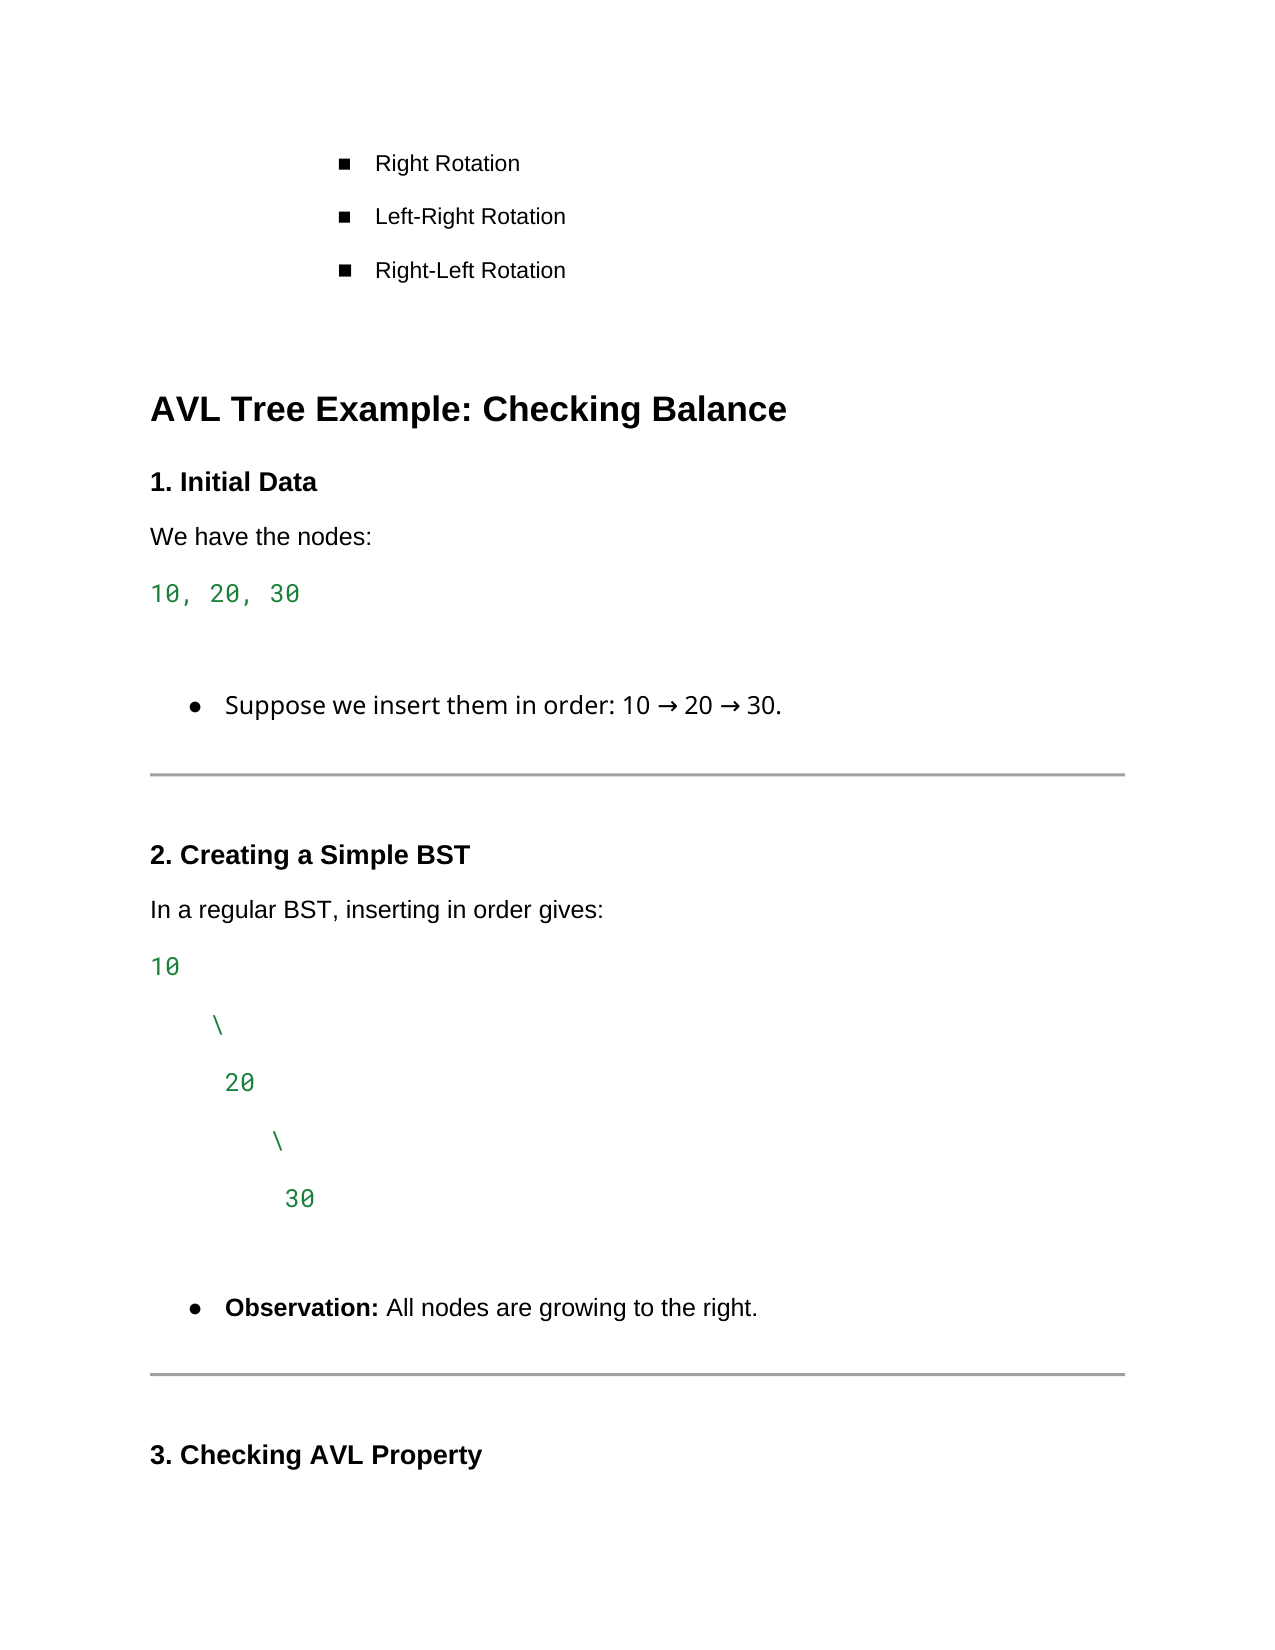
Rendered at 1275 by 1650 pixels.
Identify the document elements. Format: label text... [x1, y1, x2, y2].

subtitle AVL Tree Example: Checking Balance [150, 388, 1125, 429]
text 10, 20, 30 [150, 576, 1125, 609]
list Right-Left Rotation [337, 255, 1125, 284]
list Right Rotation [337, 150, 1125, 203]
subtitle 1. Initial Data [150, 466, 1125, 497]
text \ [150, 1123, 1125, 1156]
text We have the nodes: [150, 522, 1125, 551]
text In a regular BST, inserting in order gives: [150, 895, 1125, 924]
list Left-Right Rotation [337, 203, 1125, 255]
subtitle 3. Checking AVL Property [150, 1439, 1125, 1470]
list Suppose we insert them in order: 10 → 20 → 30. [187, 688, 1125, 748]
subtitle 2. Creating a Simple BST [150, 839, 1125, 870]
text 20 [150, 1065, 1125, 1098]
text 30 [150, 1181, 1125, 1214]
text 10 [150, 949, 1125, 982]
list Observation: All nodes are growing to the right. [187, 1293, 1125, 1348]
text \ [150, 1007, 1125, 1040]
